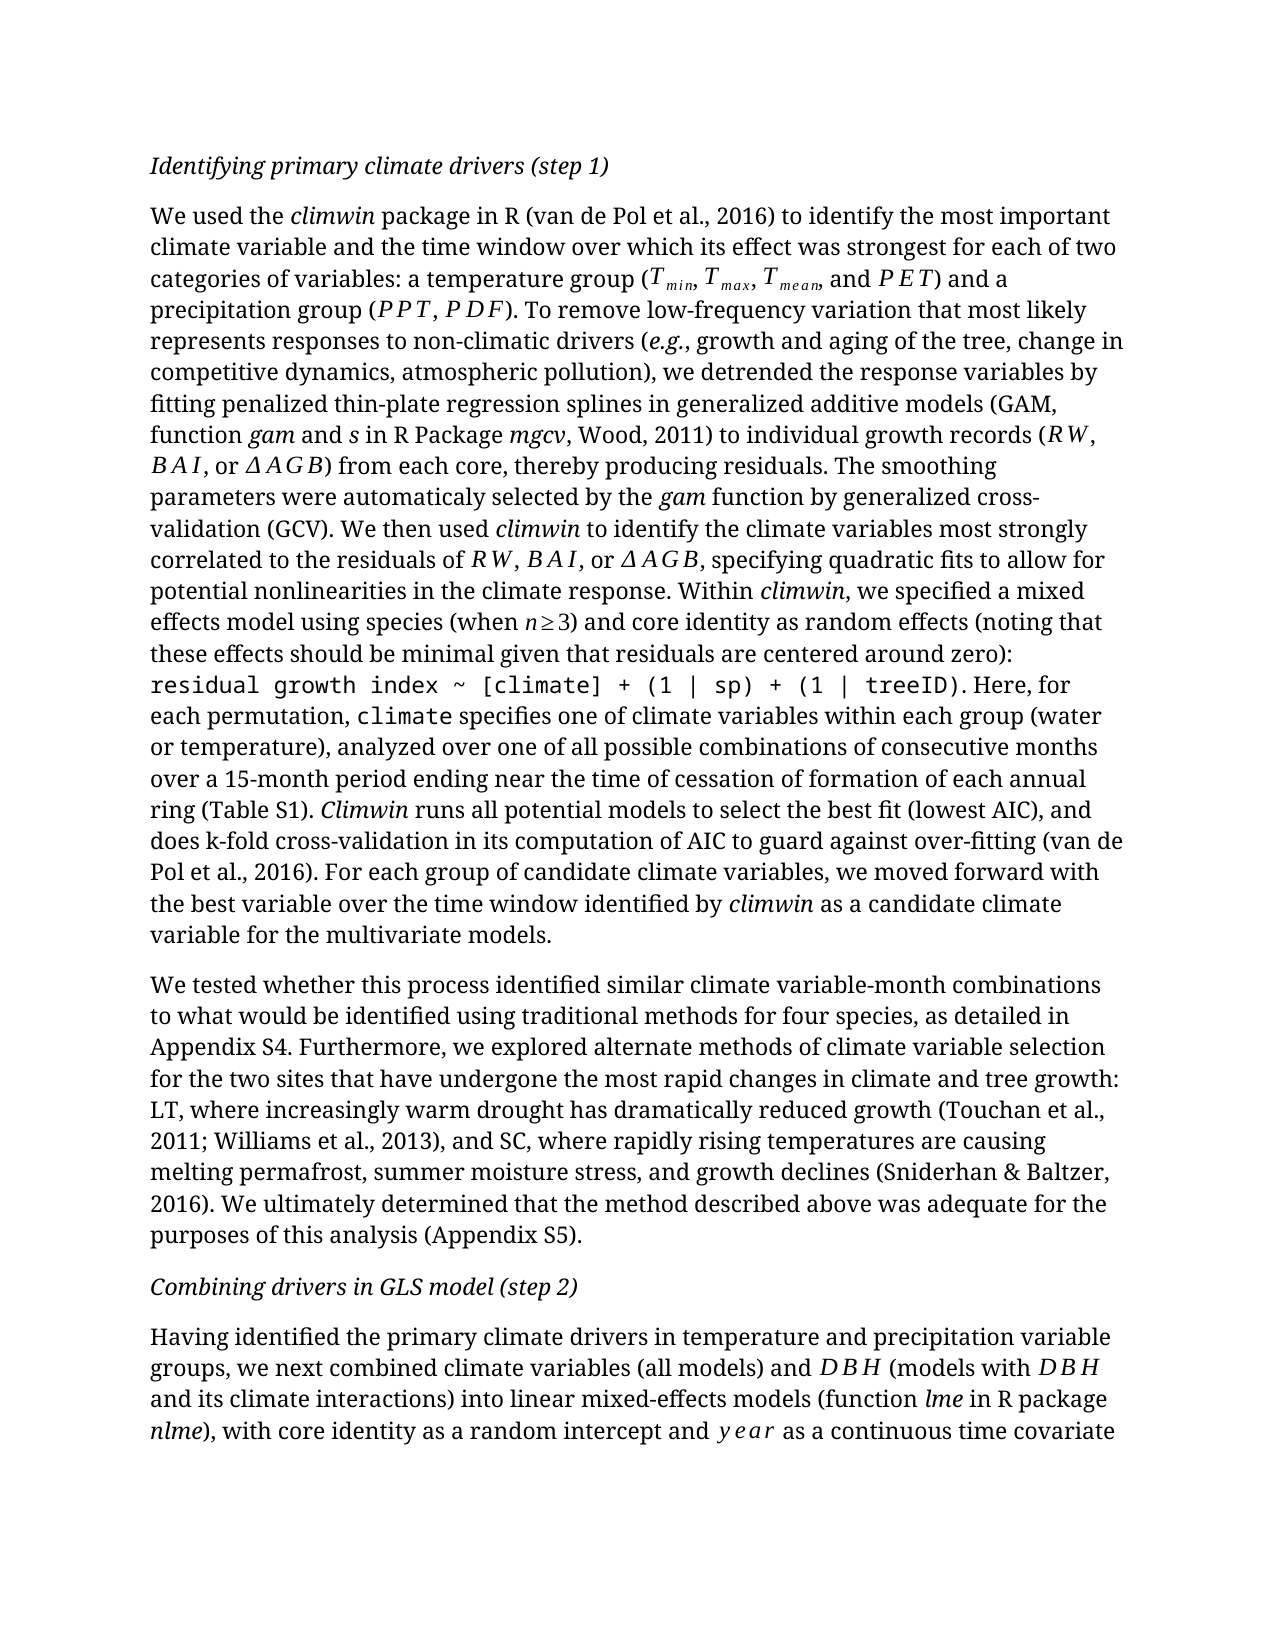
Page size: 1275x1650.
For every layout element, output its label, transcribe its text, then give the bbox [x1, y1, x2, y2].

subtitle Combining drivers in GLS model (step 2) [150, 1271, 1125, 1302]
text We tested whether this process identified similar climate variable-month combinations to what would be identified using traditional methods for four species, as detailed in Appendix S4. Furthermore, we explored alternate methods of climate variable selection for the two sites that have undergone the most rapid changes in climate and tree growth: LT, where increasingly warm drought has dramatically reduced growth (Touchan et al., 2011; Williams et al., 2013), and SC, where rapidly rising temperatures are causing melting permafrost, summer moisture stress, and growth declines (Sniderhan & Baltzer, 2016). We ultimately determined that the method described above was adequate for the purposes of this analysis (Appendix S5). [150, 969, 1125, 1250]
subtitle Identifying primary climate drivers (step 1) [150, 150, 1125, 181]
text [150, 1321, 1125, 1446]
text We used the climwin package in R (van de Pol et al., 2016) to identify the most important climate variable and the time window over which its effect was strongest for each of two categories of variables: a temperature group (, , , and ) and a precipitation group (, ). To remove low-frequency variation that most likely represents responses to non-climatic drivers (e.g., growth and aging of the tree, change in competitive dynamics, atmospheric pollution), we detrended the response variables by fitting penalized thin-plate regression splines in generalized additive models (GAM, function gam and s in R Package mgcv, Wood, 2011) to individual growth records (, , or ) from each core, thereby producing residuals. The smoothing parameters were automaticaly selected by the gam function by generalized cross-validation (GCV). We then used climwin to identify the climate variables most strongly correlated to the residuals of , , or , specifying quadratic fits to allow for potential nonlinearities in the climate response. Within climwin, we specified a mixed effects model using species (when ) and core identity as random effects (noting that these effects should be minimal given that residuals are centered around zero): residual growth index ~ [climate] + (1 | sp) + (1 | treeID). Here, for each permutation, climate specifies one of climate variables within each group (water or temperature), analyzed over one of all possible combinations of consecutive months over a 15-month period ending near the time of cessation of formation of each annual ring (Table S1). Climwin runs all potential models to select the best fit (lowest AIC), and does k-fold cross-validation in its computation of AIC to guard against over-fitting (van de Pol et al., 2016). For each group of candidate climate variables, we moved forward with the best variable over the time window identified by climwin as a candidate climate variable for the multivariate models. [150, 200, 1125, 950]
